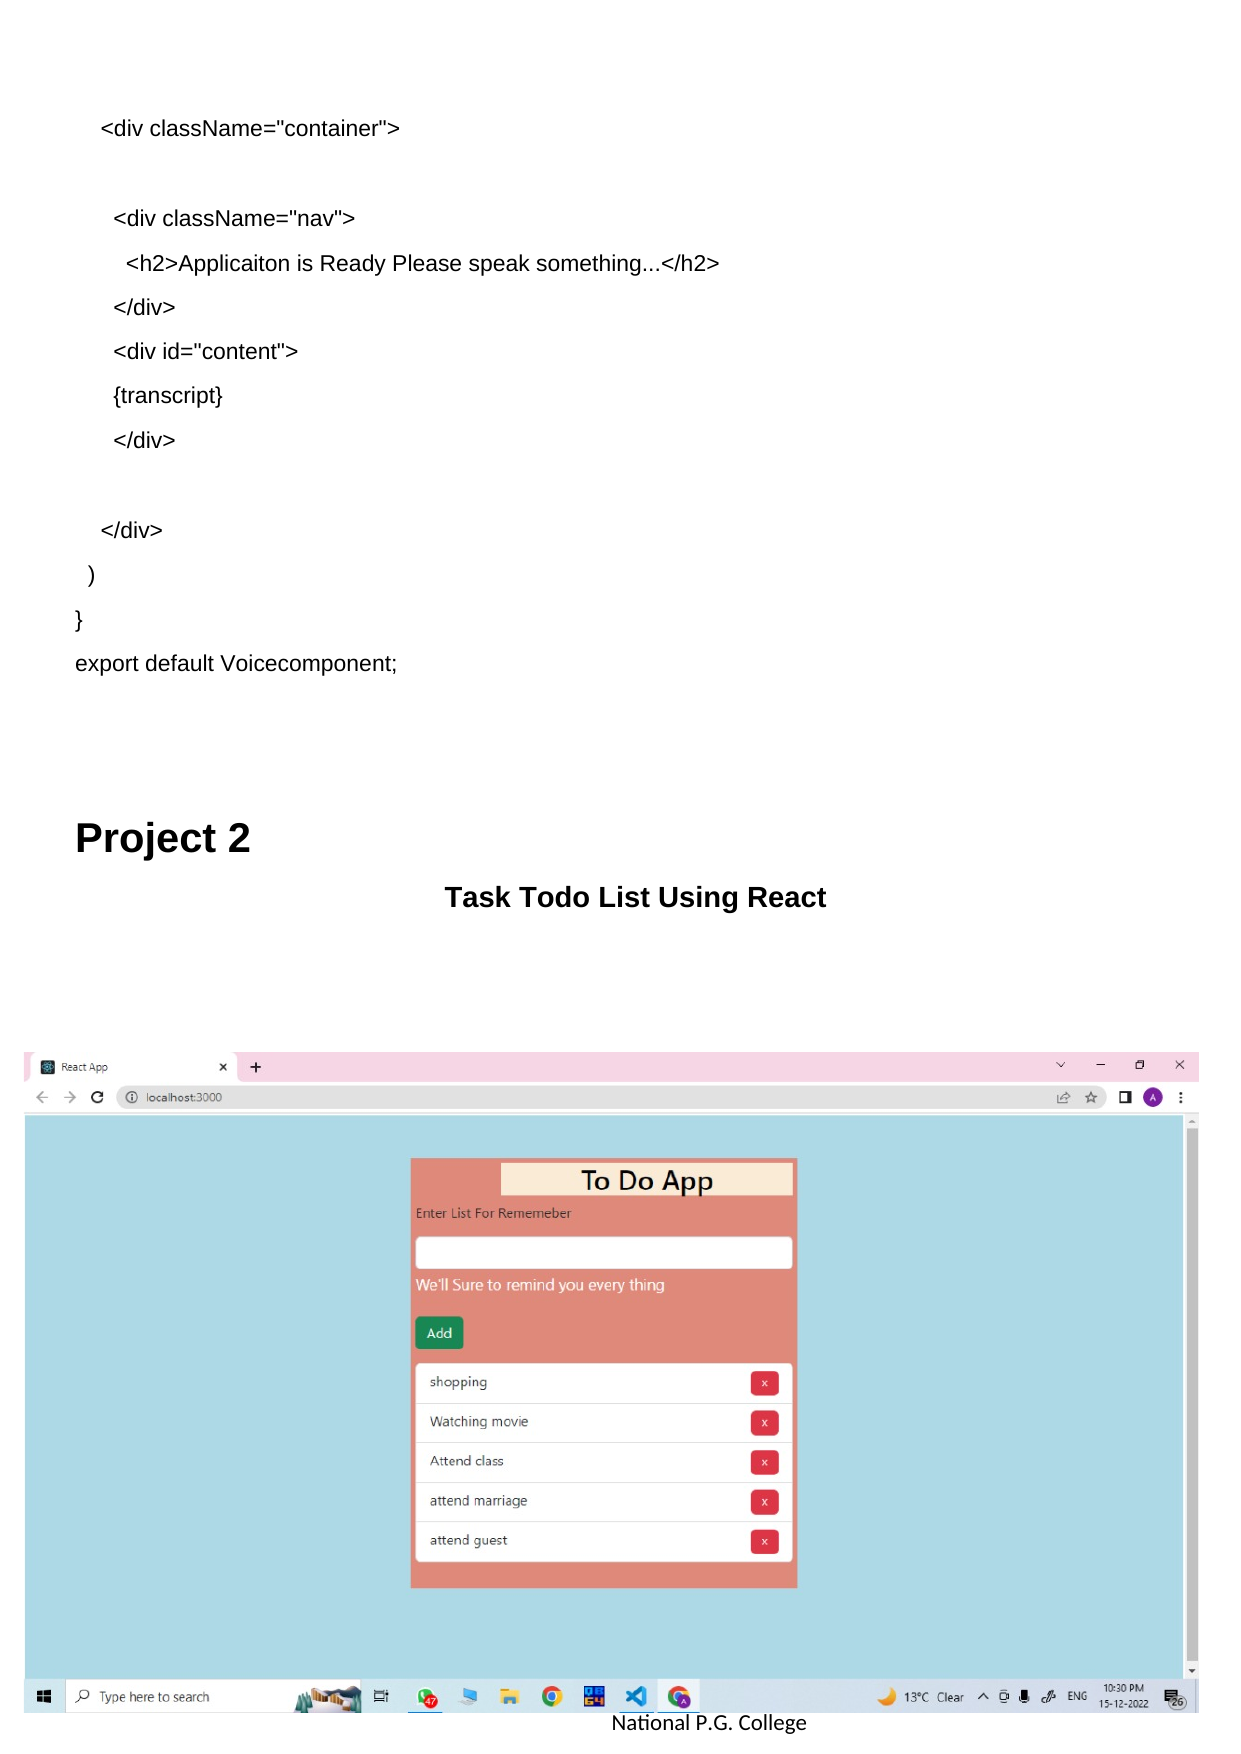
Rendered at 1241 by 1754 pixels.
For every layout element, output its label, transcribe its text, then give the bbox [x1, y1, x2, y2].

text <div className="nav"> [75, 205, 1196, 232]
text {transcript} [75, 382, 1196, 409]
picture [23, 1052, 1199, 1713]
text </div> [75, 517, 1196, 543]
text <div id="content"> [75, 338, 1196, 364]
text </div> [75, 294, 1196, 320]
text Project 2 [75, 813, 1196, 861]
text ) [75, 561, 1196, 588]
text <div className="container"> [75, 115, 1196, 141]
text } [75, 606, 1196, 632]
text </div> [75, 427, 1196, 453]
text Task Todo List Using React [75, 880, 1196, 913]
text <h2>Applicaiton is Ready Please speak something...</h2> [75, 250, 1196, 276]
text export default Voicecomponent; [75, 650, 1196, 676]
